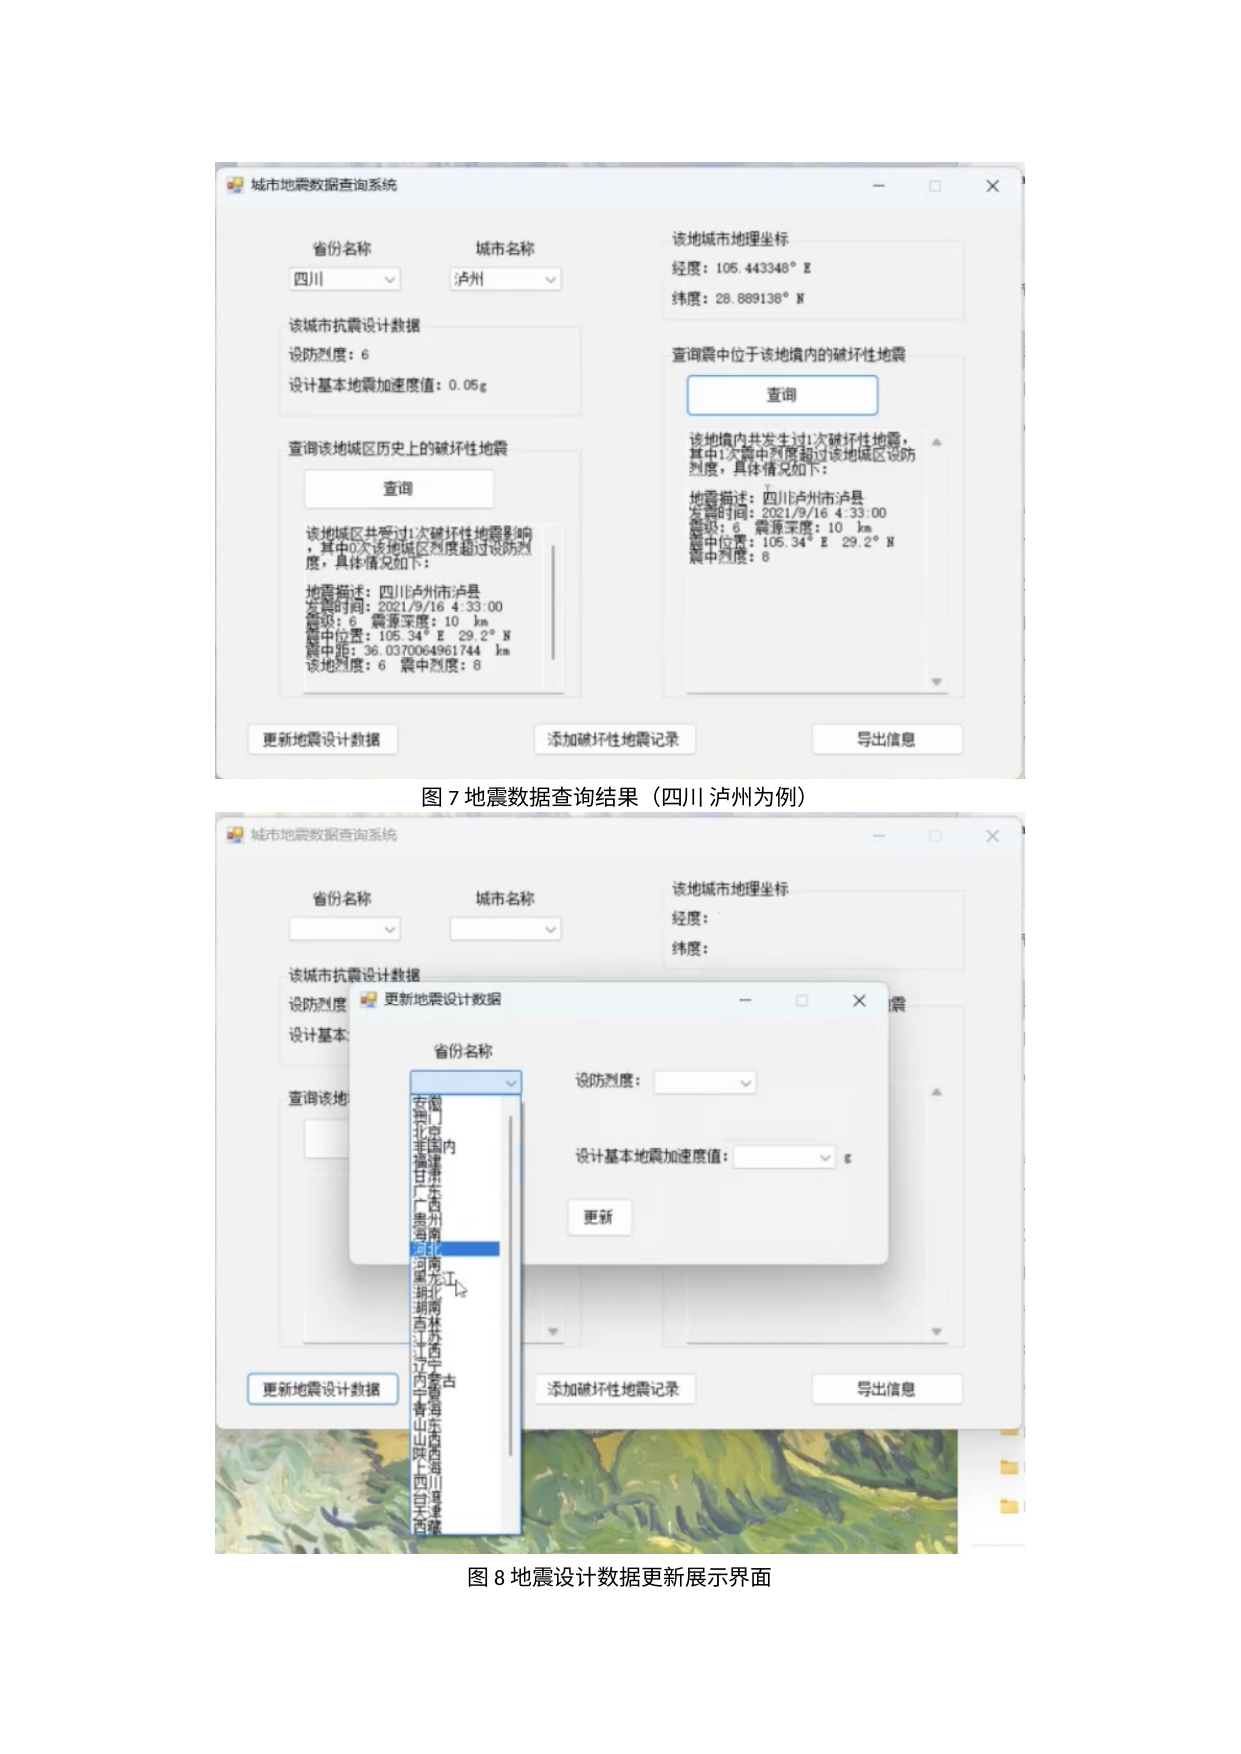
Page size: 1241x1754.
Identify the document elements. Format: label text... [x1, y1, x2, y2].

text 图8 地震设计数据更新展示界面 [187, 1559, 1053, 1592]
text 图7 地震数据查询结果（四川 泸州为例） [187, 779, 1053, 812]
picture [215, 162, 1026, 779]
picture [215, 812, 1026, 1554]
